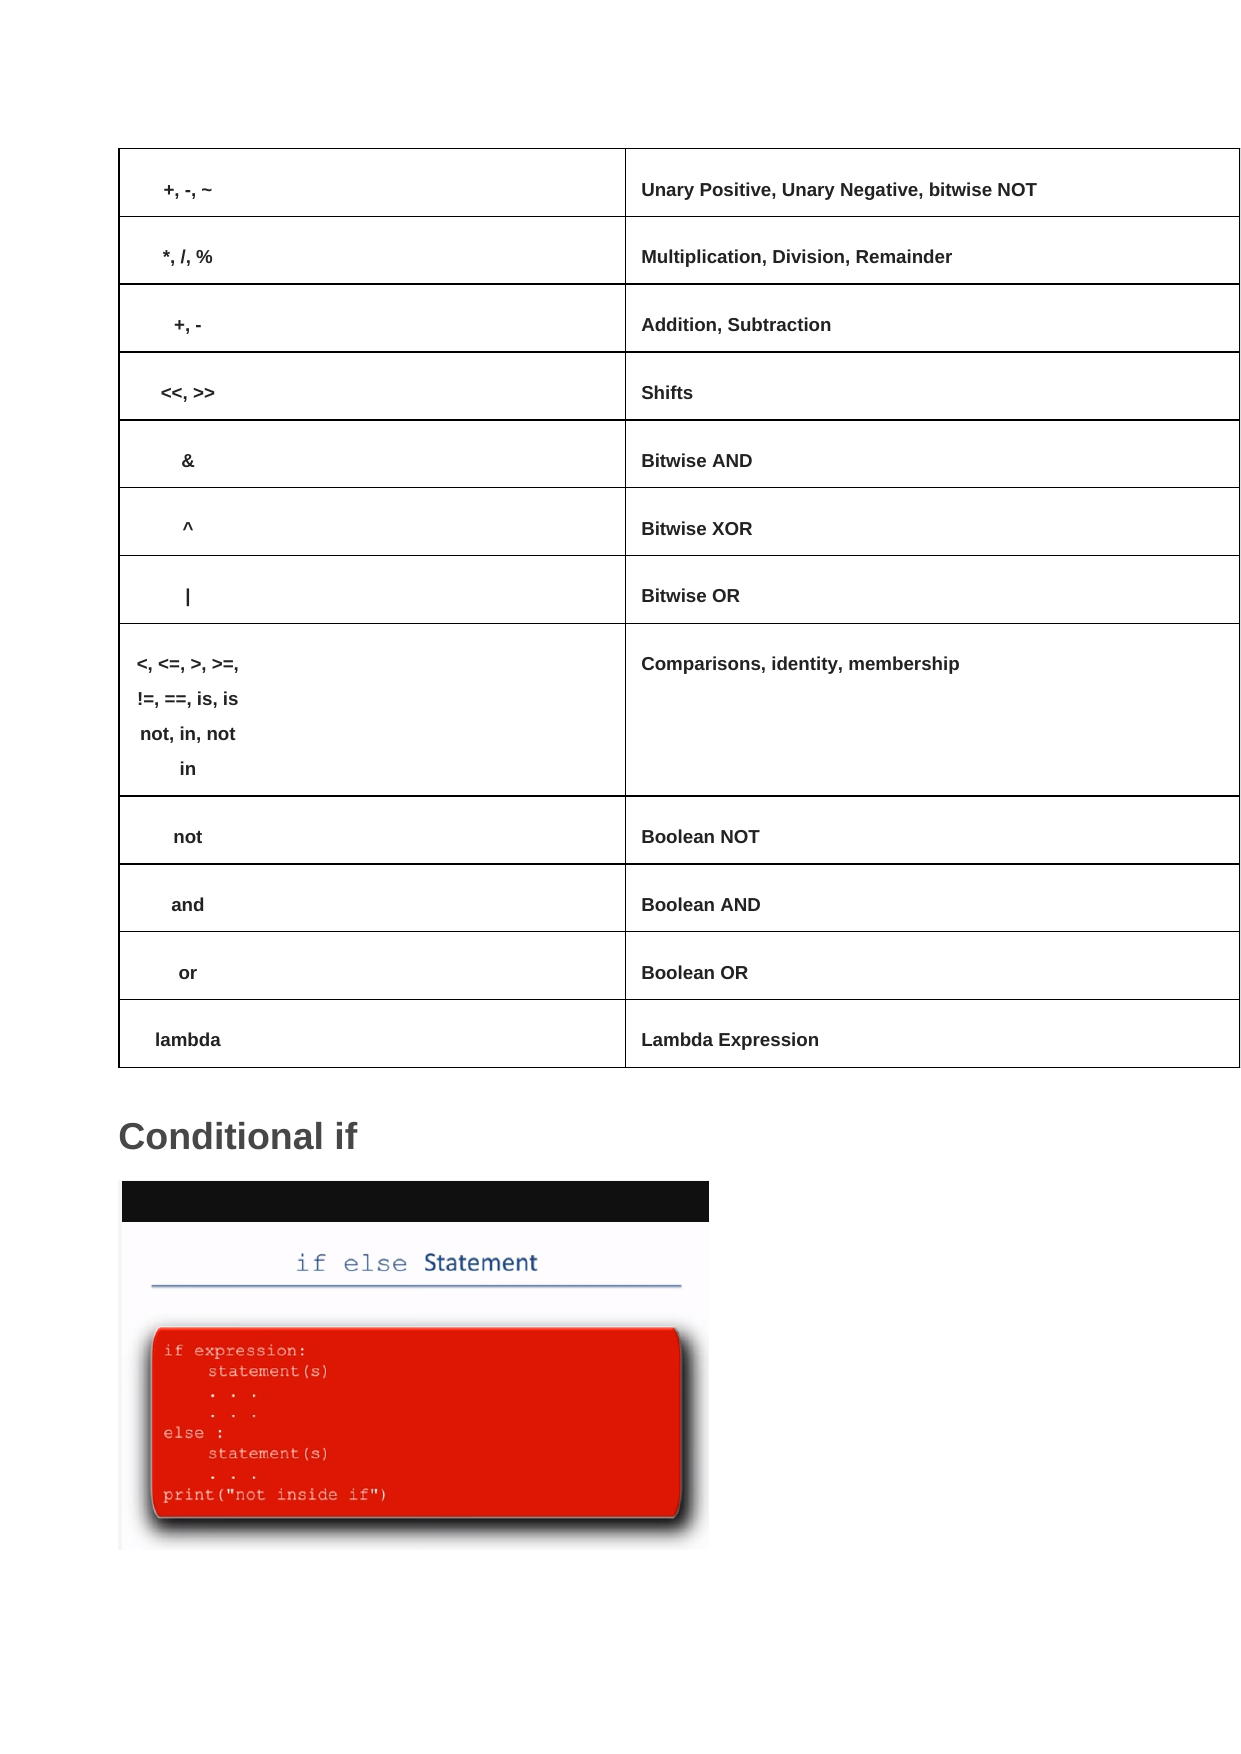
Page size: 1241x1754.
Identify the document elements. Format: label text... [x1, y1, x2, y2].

table_cell Bitwise XOR [626, 488, 1239, 554]
table_cell Unary Positive, Unary Negative, bitwise NOT [626, 149, 1239, 216]
table_cell lambda [120, 1000, 625, 1066]
table_cell Comparisons, identity, membership [626, 624, 1239, 795]
table_cell <<, >> [120, 353, 625, 419]
table_cell Multiplication, Division, Remainder [626, 217, 1239, 283]
table_cell ^ [120, 488, 625, 554]
table_cell and [120, 865, 625, 931]
table_cell Addition, Subtraction [626, 285, 1239, 351]
table_cell & [120, 421, 625, 487]
table_cell *, /, % [120, 217, 625, 283]
table_cell Bitwise AND [626, 421, 1239, 487]
table_cell Boolean NOT [626, 797, 1239, 863]
table_cell Bitwise OR [626, 556, 1239, 622]
picture [118, 1180, 709, 1550]
table_cell Boolean OR [626, 932, 1239, 999]
table_cell Shifts [626, 353, 1239, 419]
table_cell +, -, ~ [120, 149, 625, 216]
table_cell +, - [120, 285, 625, 351]
table_cell or [120, 932, 625, 999]
table_cell not [120, 797, 625, 863]
table_cell Boolean AND [626, 865, 1239, 931]
table_cell <, <=, >, >=, !=, ==, is, is not, in, not in [120, 624, 625, 795]
text Conditional if [118, 1114, 1122, 1158]
table_cell | [120, 556, 625, 622]
table_cell Lambda Expression [626, 1000, 1239, 1066]
